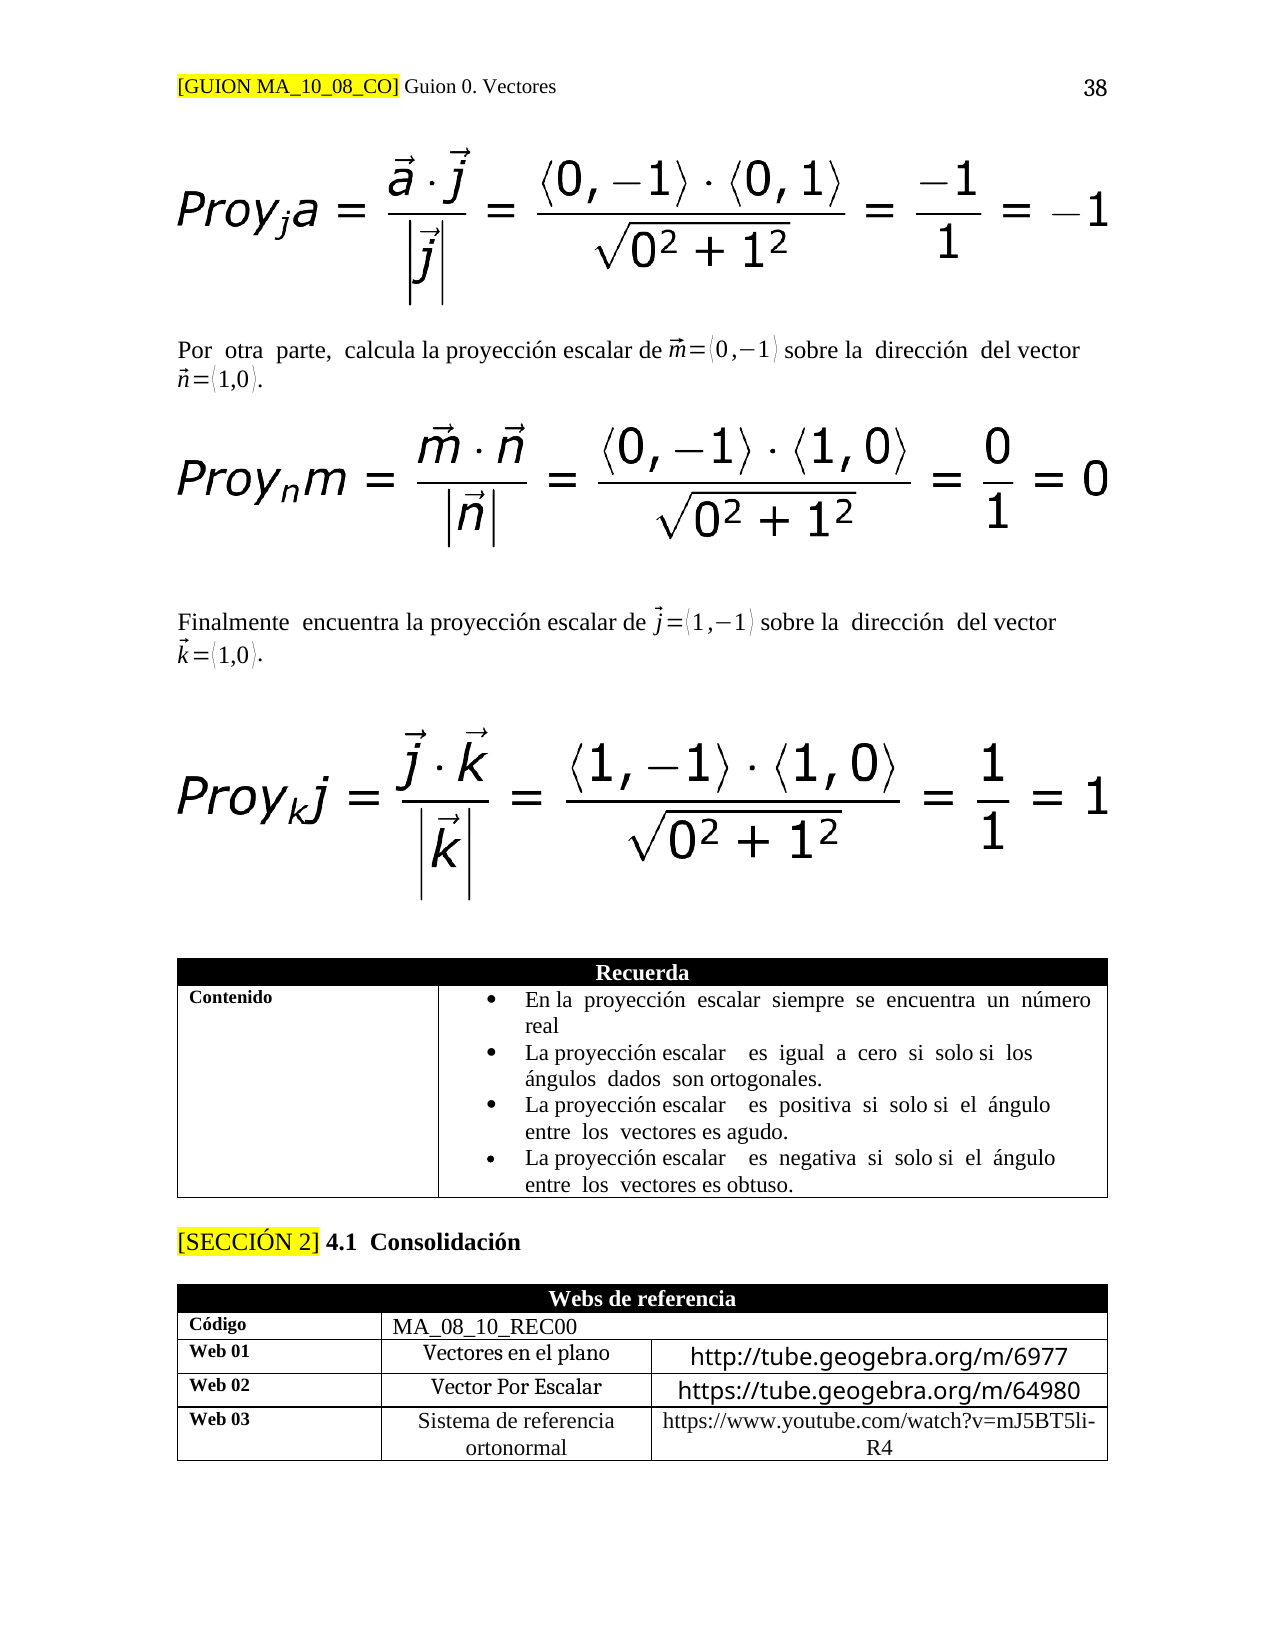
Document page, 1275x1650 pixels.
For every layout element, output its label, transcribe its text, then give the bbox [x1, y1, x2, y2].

table_cell Sistema de referencia ortonormal [382, 1408, 651, 1460]
table_cell Web 02 [178, 1374, 381, 1406]
text Por otra parte, calcula la proyección escalar de sobre la dirección del vector [177, 334, 1107, 364]
table_cell Web 03 [178, 1408, 381, 1460]
table_cell Web 01 [178, 1340, 381, 1373]
table_cell En la proyección escalar siempre se encuentra un número real La proyección escalar es igual a cero si solo si los ángulos dados son ortogonales. La proyección escalar es positiva si solo si el ángulo entre los vectores es agudo. La proyección escalar es negativa si solo si el ángulo entre los vectores es obtuso. [439, 986, 1107, 1197]
text Finalmente encuentra la proyección escalar de sobre la dirección del vector [177, 605, 1107, 637]
text [SECCIÓN 2] 4.1 Consolidación [319, 1227, 1107, 1256]
table_cell MA_08_10_REC00 [382, 1313, 1107, 1339]
text . [177, 364, 1107, 395]
table_cell http://tube.geogebra.org/m/6977 [652, 1340, 1107, 1373]
table_cell Vector Por Escalar [382, 1374, 651, 1406]
table_header Webs de referencia [178, 1285, 1107, 1312]
table_cell https://tube.geogebra.org/m/64980 [652, 1374, 1107, 1406]
text . [177, 637, 1107, 670]
table_cell Código [178, 1313, 381, 1339]
picture [177, 147, 1108, 306]
table_header Recuerda [178, 959, 1107, 985]
table_cell Vectores en el plano [382, 1340, 651, 1373]
table_cell Contenido [178, 986, 438, 1197]
picture [177, 423, 1108, 548]
table_cell https://www.youtube.com/watch?v=mJ5BT5li-R4 [652, 1408, 1107, 1460]
picture [177, 727, 1108, 901]
